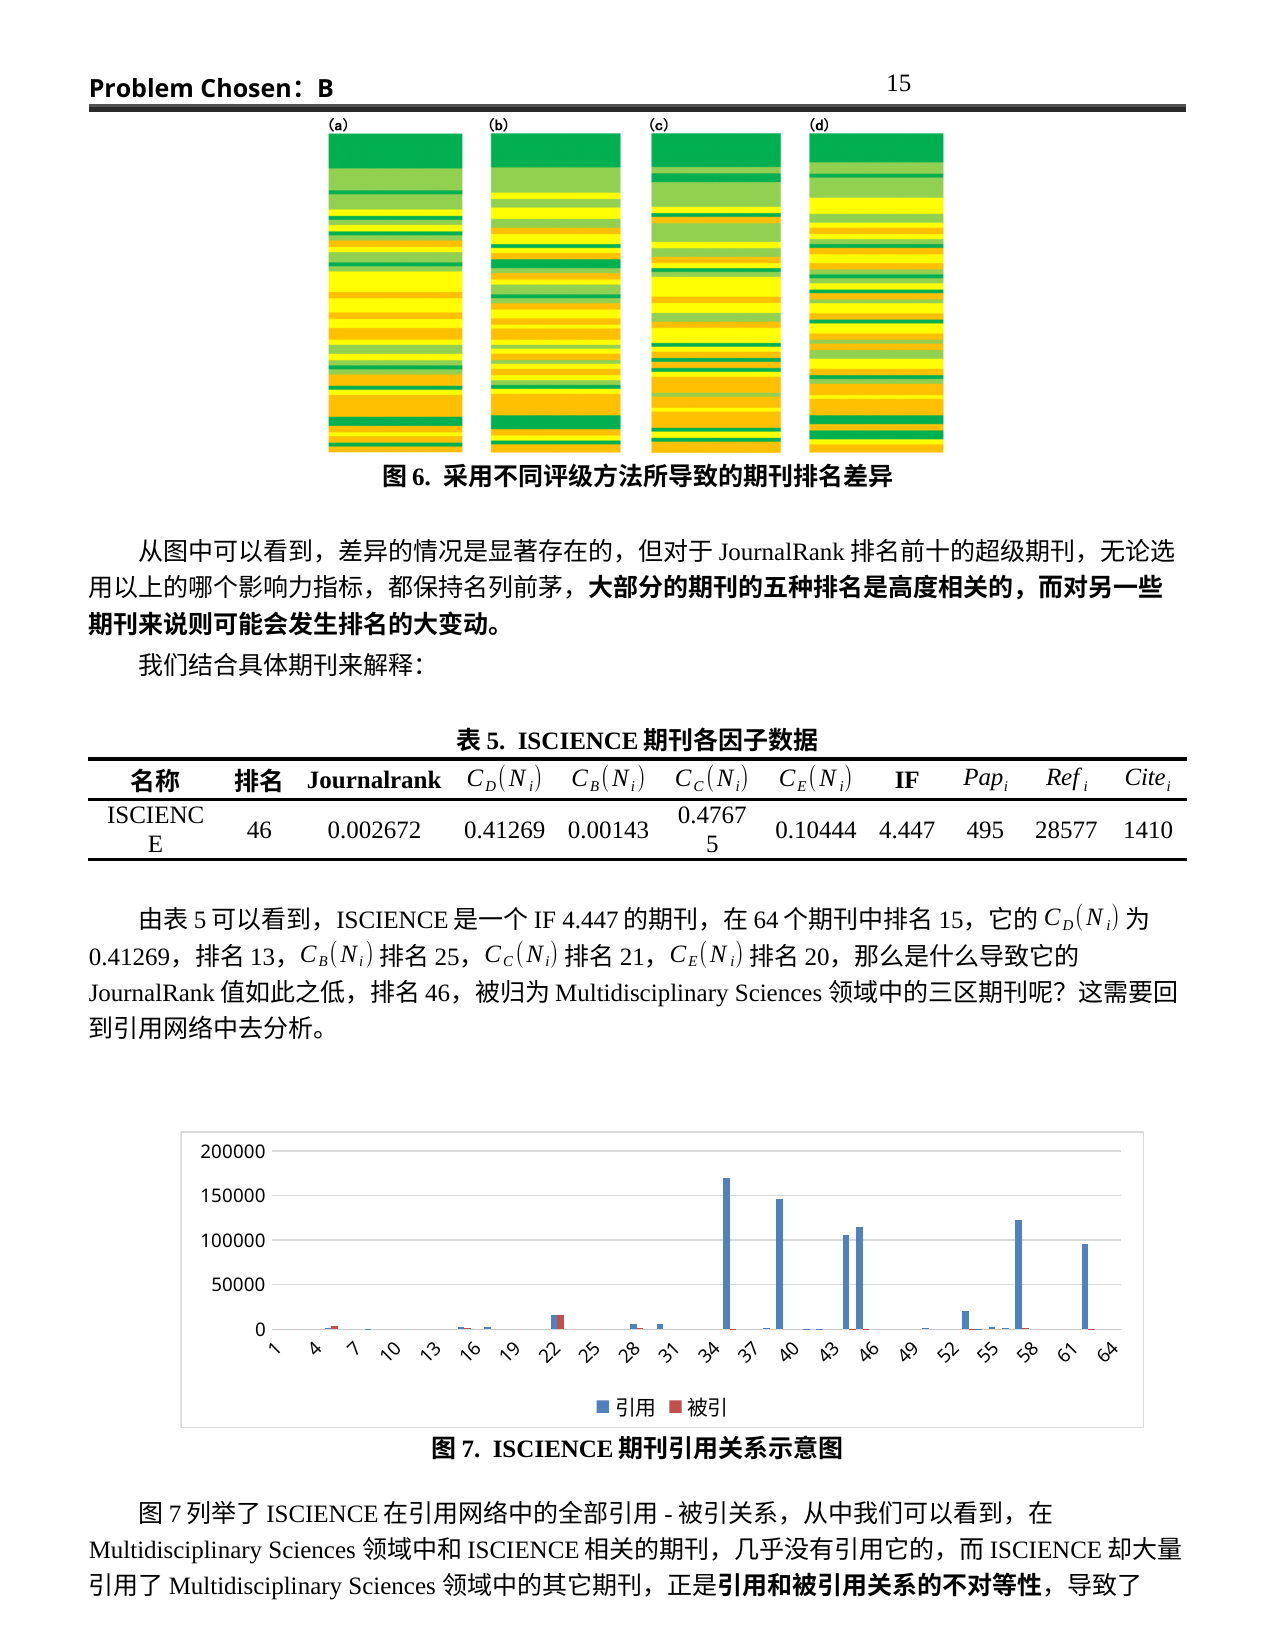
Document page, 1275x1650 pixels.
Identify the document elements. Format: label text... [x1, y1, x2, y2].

table_header [946, 761, 1024, 797]
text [88, 1493, 1186, 1602]
table_cell 0.47675 [660, 801, 764, 858]
table_cell 0.00143 [556, 801, 660, 858]
text 由表5可以看到，ISCIENCE是一个IF 4.447的期刊，在64个期刊中排名15，它的 为0.41269，排名13， 排名25， 排名21， 排名20，那么是什么导致它的JournalRank值如此之低，排名46，被归为Multidisciplinary Sciences 领域中的三区期刊呢？这需要回到引用网络中去分析。 [88, 900, 1186, 1045]
table_header IF [868, 761, 946, 797]
table_header [453, 761, 556, 797]
table_header [1109, 761, 1187, 797]
table_cell ISCIENCE [88, 801, 223, 858]
table_header Journalrank [295, 761, 453, 797]
picture [313, 114, 962, 457]
table_header [660, 761, 764, 797]
table_header 名称 [88, 761, 223, 797]
table_cell 46 [223, 801, 295, 858]
table_cell 495 [946, 801, 1024, 858]
table_header 排名 [223, 761, 295, 797]
table_cell 28577 [1024, 801, 1109, 858]
table_cell 4.447 [868, 801, 946, 858]
table_cell 0.41269 [453, 801, 556, 858]
table_header [1024, 761, 1109, 797]
table_cell 1410 [1109, 801, 1187, 858]
table_header [556, 761, 660, 797]
text 图7. ISCIENCE期刊引用关系示意图 [88, 1428, 1186, 1464]
text 我们结合具体期刊来解释： [88, 645, 1186, 682]
table_cell 0.10444 [764, 801, 868, 858]
text 图6. 采用不同评级方法所导致的期刊排名差异 [88, 457, 1186, 493]
text 从图中可以看到，差异的情况是显著存在的，但对于JournalRank排名前十的超级期刊，无论选用以上的哪个影响力指标，都保持名列前茅，大部分的期刊的五种排名是高度相关的，而对另一些期刊来说则可能会发生排名的大变动。 [88, 532, 1186, 640]
table_header [764, 761, 868, 797]
text 表5. ISCIENCE期刊各因子数据 [88, 720, 1186, 757]
table_cell 0.002672 [295, 801, 453, 858]
